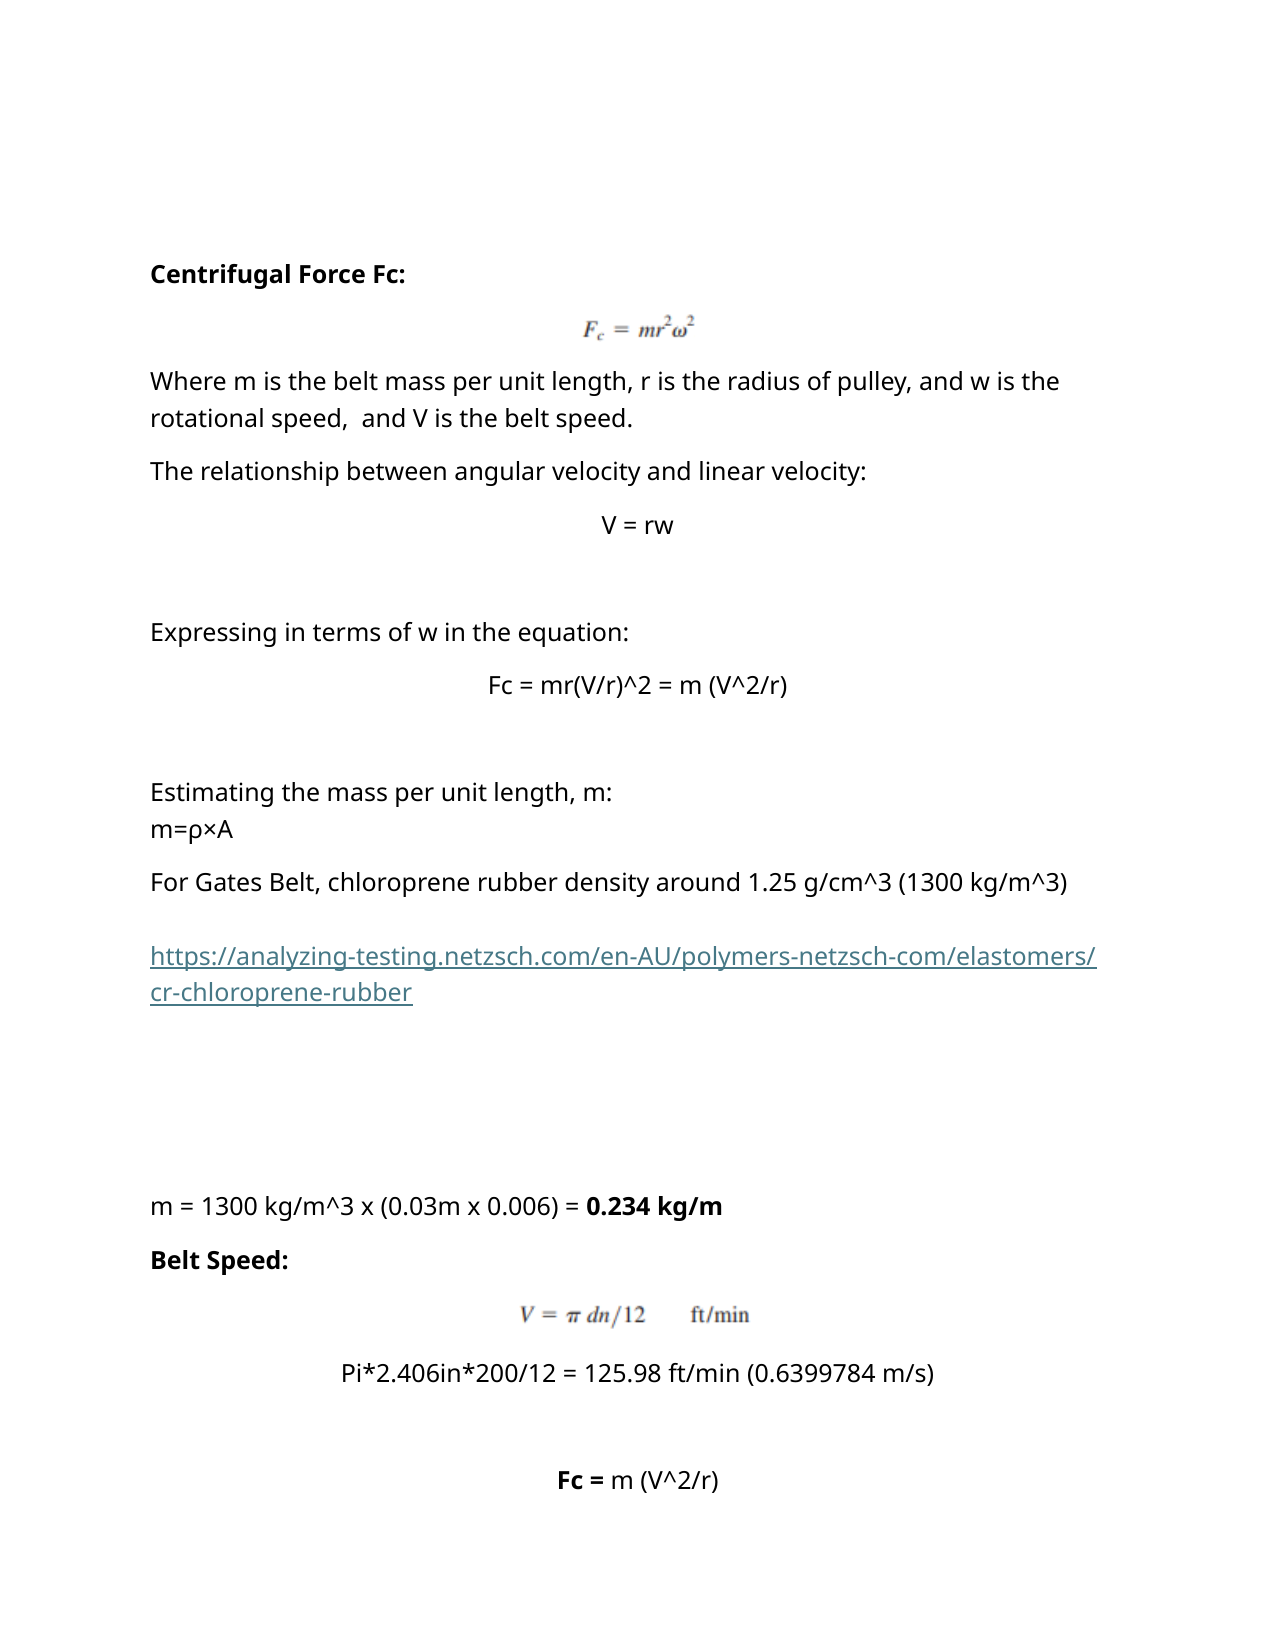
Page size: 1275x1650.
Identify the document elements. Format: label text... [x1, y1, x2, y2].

text m = 1300 kg/m^3 x (0.03m x 0.006) = 0.234 kg/m [150, 1189, 1125, 1223]
text For Gates Belt, chloroprene rubber density around 1.25 g/cm^3 (1300 kg/m^3) https://analyzing-testing.netzsch.com/en-AU/polymers-netzsch-com/elastomers/cr-chloroprene-rubber [150, 865, 1125, 1009]
text The relationship between angular velocity and linear velocity: [150, 454, 1125, 488]
text V = rw [150, 507, 1125, 541]
text Fc = mr(V/r)^2 = m (V^2/r) [150, 668, 1125, 702]
text Expressing in terms of w in the equation: [150, 614, 1125, 648]
text Belt Speed: [150, 1242, 1125, 1276]
text Fc = m (V^2/r) [150, 1462, 1125, 1496]
picture [512, 1295, 763, 1337]
text Centrifugal Force Fc: [150, 257, 1125, 291]
picture [579, 310, 696, 342]
text Estimating the mass per unit length, m: m=ρ×A [150, 774, 1125, 845]
text Pi*2.406in*200/12 = 125.98 ft/min (0.6399784 m/s) [150, 1356, 1125, 1389]
text Where m is the belt mass per unit length, r is the radius of pulley, and w is the rotational speed, and V is the belt speed. [150, 364, 1125, 434]
